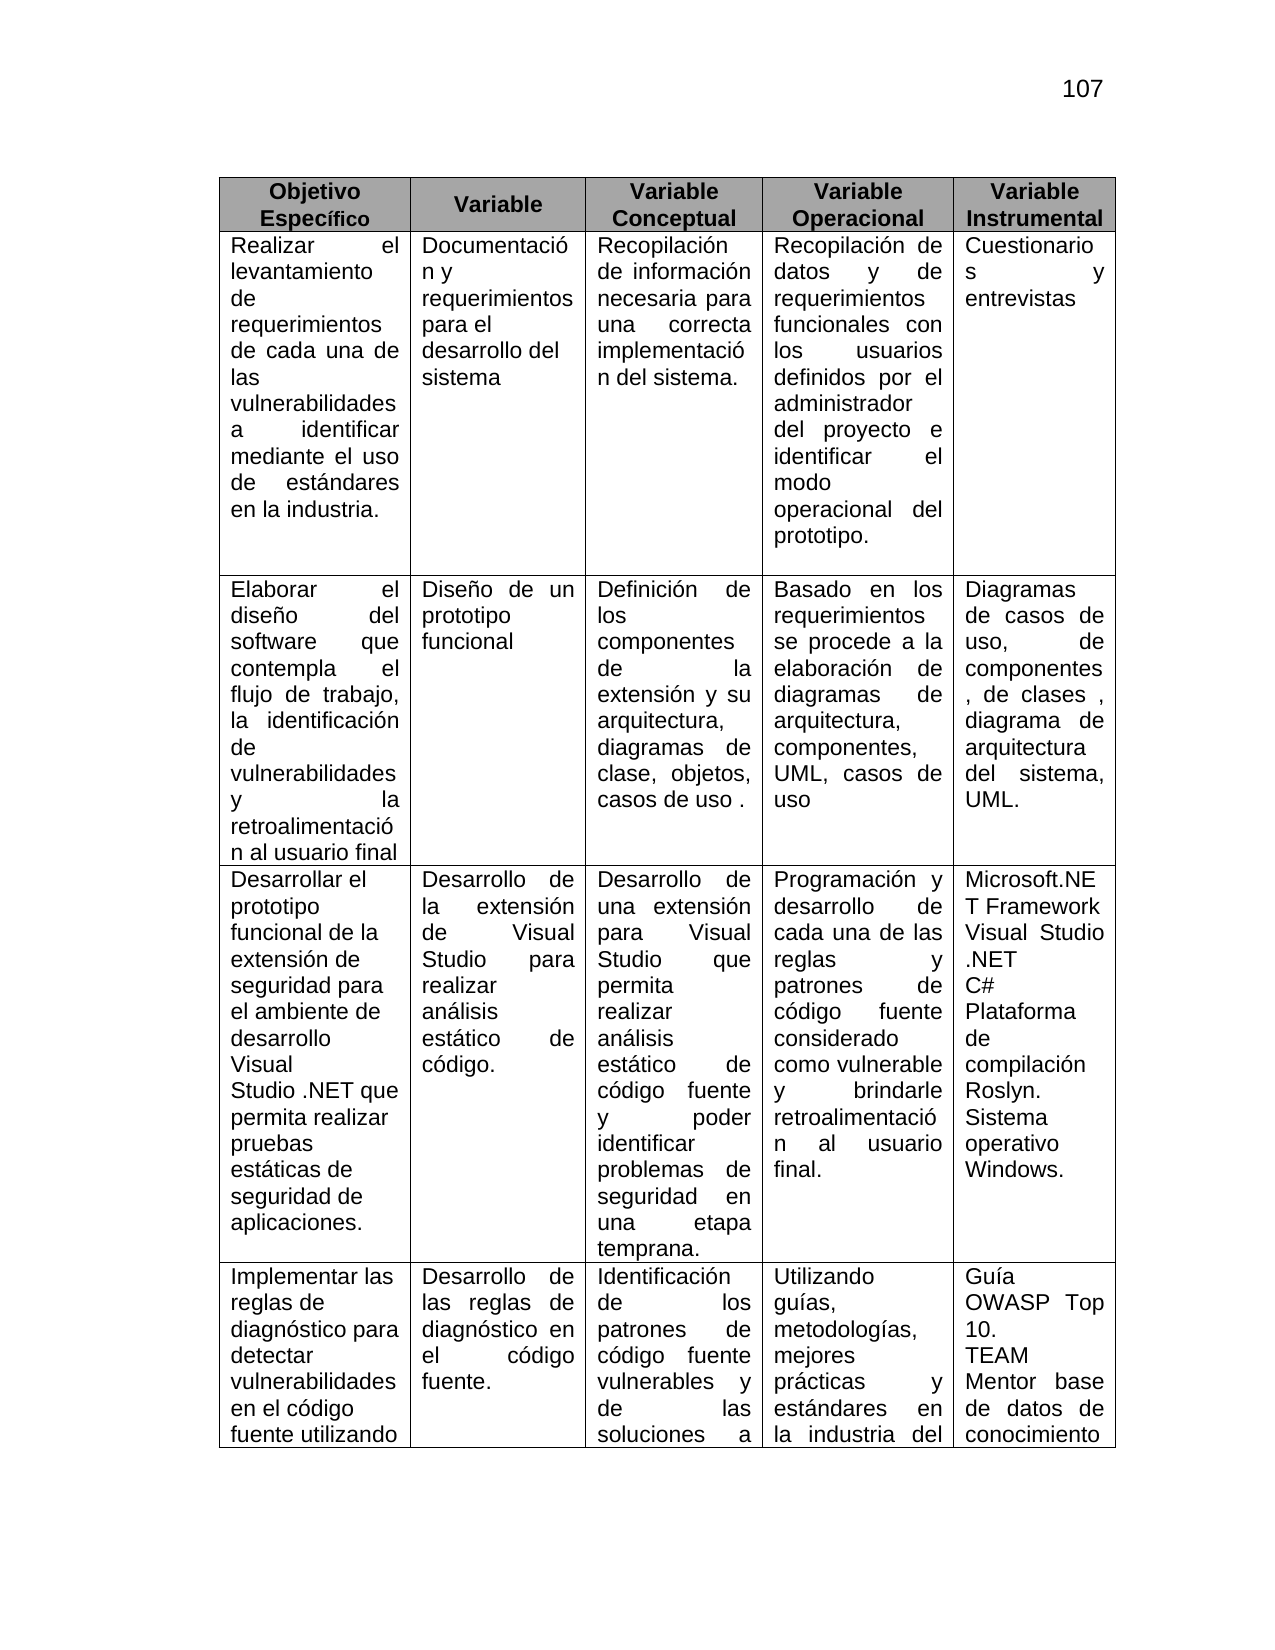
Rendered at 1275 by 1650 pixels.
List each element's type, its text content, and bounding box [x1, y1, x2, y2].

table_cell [411, 1263, 585, 1447]
table_cell Elaborar el diseño del software que contempla el flujo de trabajo, la identificación de vulnerabilidades y la retroalimentación al usuario final [220, 576, 410, 865]
table_cell Diseño de un prototipo funcional [411, 576, 585, 865]
table_header Variable Operacional [763, 178, 953, 231]
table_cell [954, 1263, 1115, 1447]
table_cell Diagramas de casos de uso, de componentes, de clases , diagrama de arquitectura del sistema, UML. [954, 576, 1115, 865]
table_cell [220, 1263, 410, 1447]
table_cell Microsoft.NET Framework Visual Studio .NET C# Plataforma de compilación Roslyn. Sistema operativo Windows. [954, 866, 1115, 1262]
table_cell Definición de los componentes de la extensión y su arquitectura, diagramas de clase, objetos, casos de uso . [586, 576, 762, 865]
table_header Variable Conceptual [586, 178, 762, 231]
table_cell Recopilación de información necesaria para una correcta implementación del sistema. [586, 232, 762, 574]
table_header Variable Instrumental [954, 178, 1115, 231]
table_cell Programación y desarrollo de cada una de las reglas y patrones de código fuente considerado como vulnerable y brindarle retroalimentación al usuario final. [763, 866, 953, 1262]
table_cell Basado en los requerimientos se procede a la elaboración de diagramas de arquitectura, componentes, UML, casos de uso [763, 576, 953, 865]
table_cell Desarrollar el prototipo funcional de la extensión de seguridad para el ambiente de desarrollo Visual Studio .NET que permita realizar pruebas estáticas de seguridad de aplicaciones. [220, 866, 410, 1262]
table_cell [586, 1263, 762, 1447]
table_header Variable [411, 178, 585, 231]
table_cell Desarrollo de la extensión de Visual Studio para realizar análisis estático de código. [411, 866, 585, 1262]
table_cell Recopilación de datos y de requerimientos funcionales con los usuarios definidos por el administrador del proyecto e identificar el modo operacional del prototipo. [763, 232, 953, 574]
table_header Objetivo Específico [220, 178, 410, 231]
table_cell Documentación y requerimientos para el desarrollo del sistema [411, 232, 585, 574]
table_cell Cuestionarios y entrevistas [954, 232, 1115, 574]
table_cell Desarrollo de una extensión para Visual Studio que permita realizar análisis estático de código fuente y poder identificar problemas de seguridad en una etapa temprana. [586, 866, 762, 1262]
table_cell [763, 1263, 953, 1447]
table_cell Realizar el levantamiento de requerimientos de cada una de las vulnerabilidades a identificar mediante el uso de estándares en la industria. [220, 232, 410, 574]
